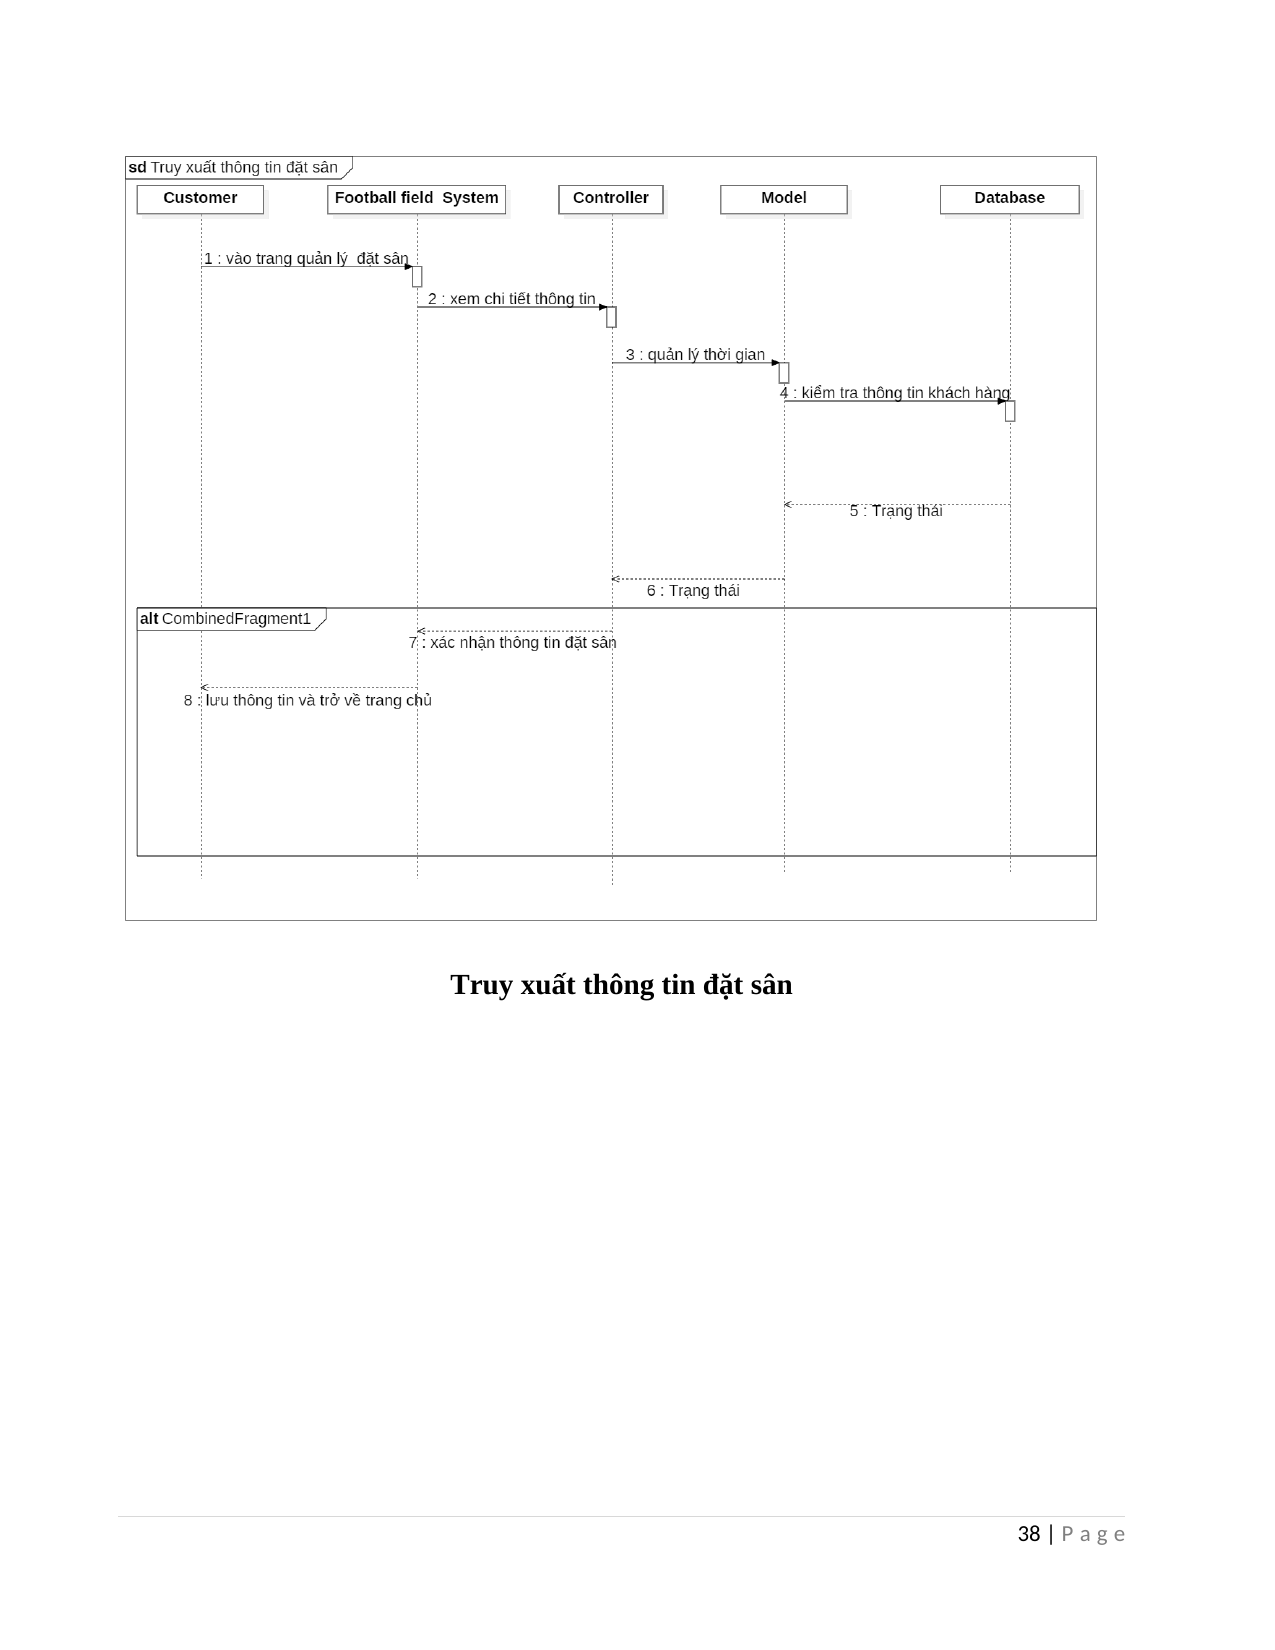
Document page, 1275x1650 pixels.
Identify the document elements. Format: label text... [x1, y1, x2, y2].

text Truy xuất thông tin đặt sân [118, 967, 1125, 1001]
picture [118, 150, 1125, 949]
